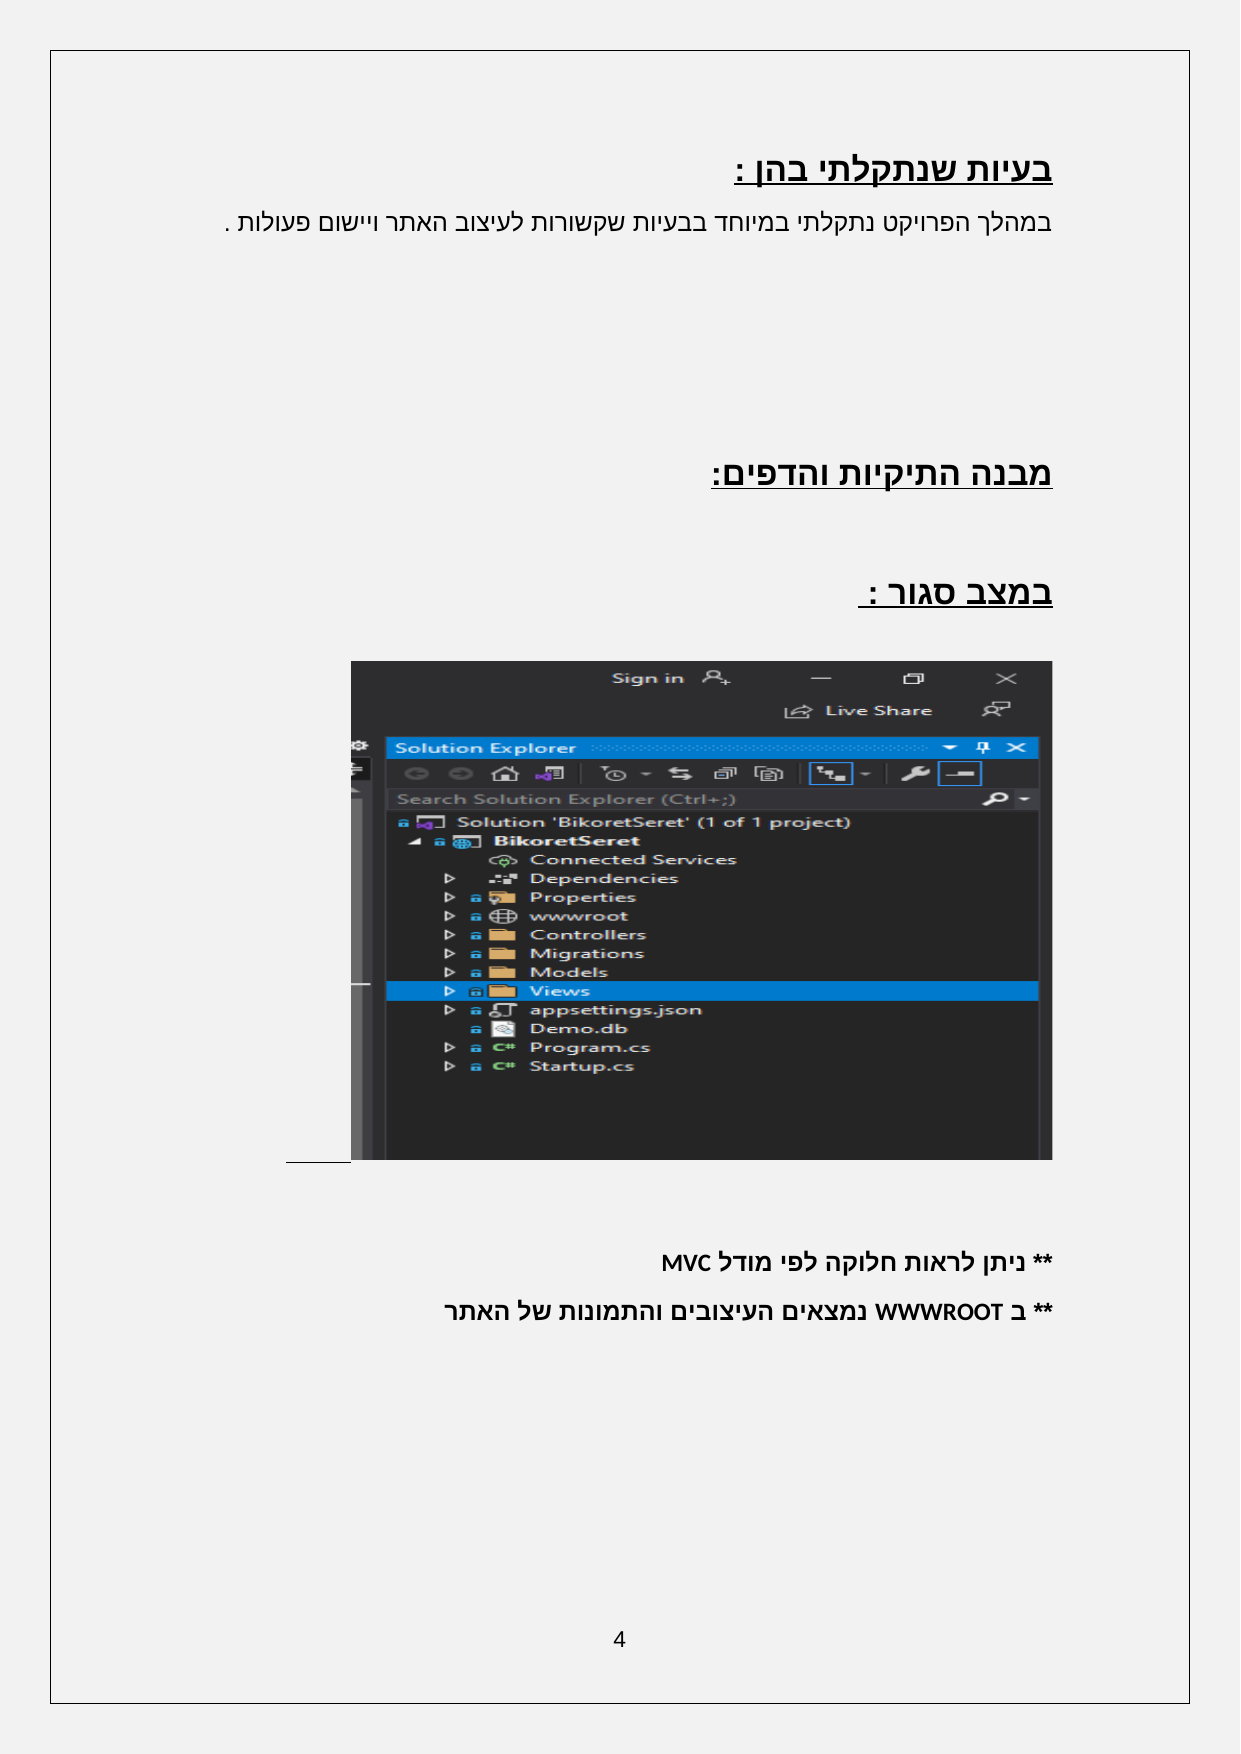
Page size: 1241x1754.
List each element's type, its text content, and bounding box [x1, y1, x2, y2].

text ** ניתן לראות חלוקה לפי מודל MVC [187, 1247, 1053, 1277]
text במהלך הפרויקט נתקלתי במיוחד בבעיות שקשורות לעיצוב האתר ויישום פעולות . [187, 208, 1053, 237]
text בעיות שנתקלתי בהן : [187, 150, 1053, 188]
picture [351, 661, 1053, 1160]
text במצב סגור : [187, 573, 1053, 611]
text מבנה התיקיות והדפים: [187, 454, 1053, 493]
text ** ב WWWROOT נמצאים העיצובים והתמונות של האתר [187, 1297, 1053, 1327]
